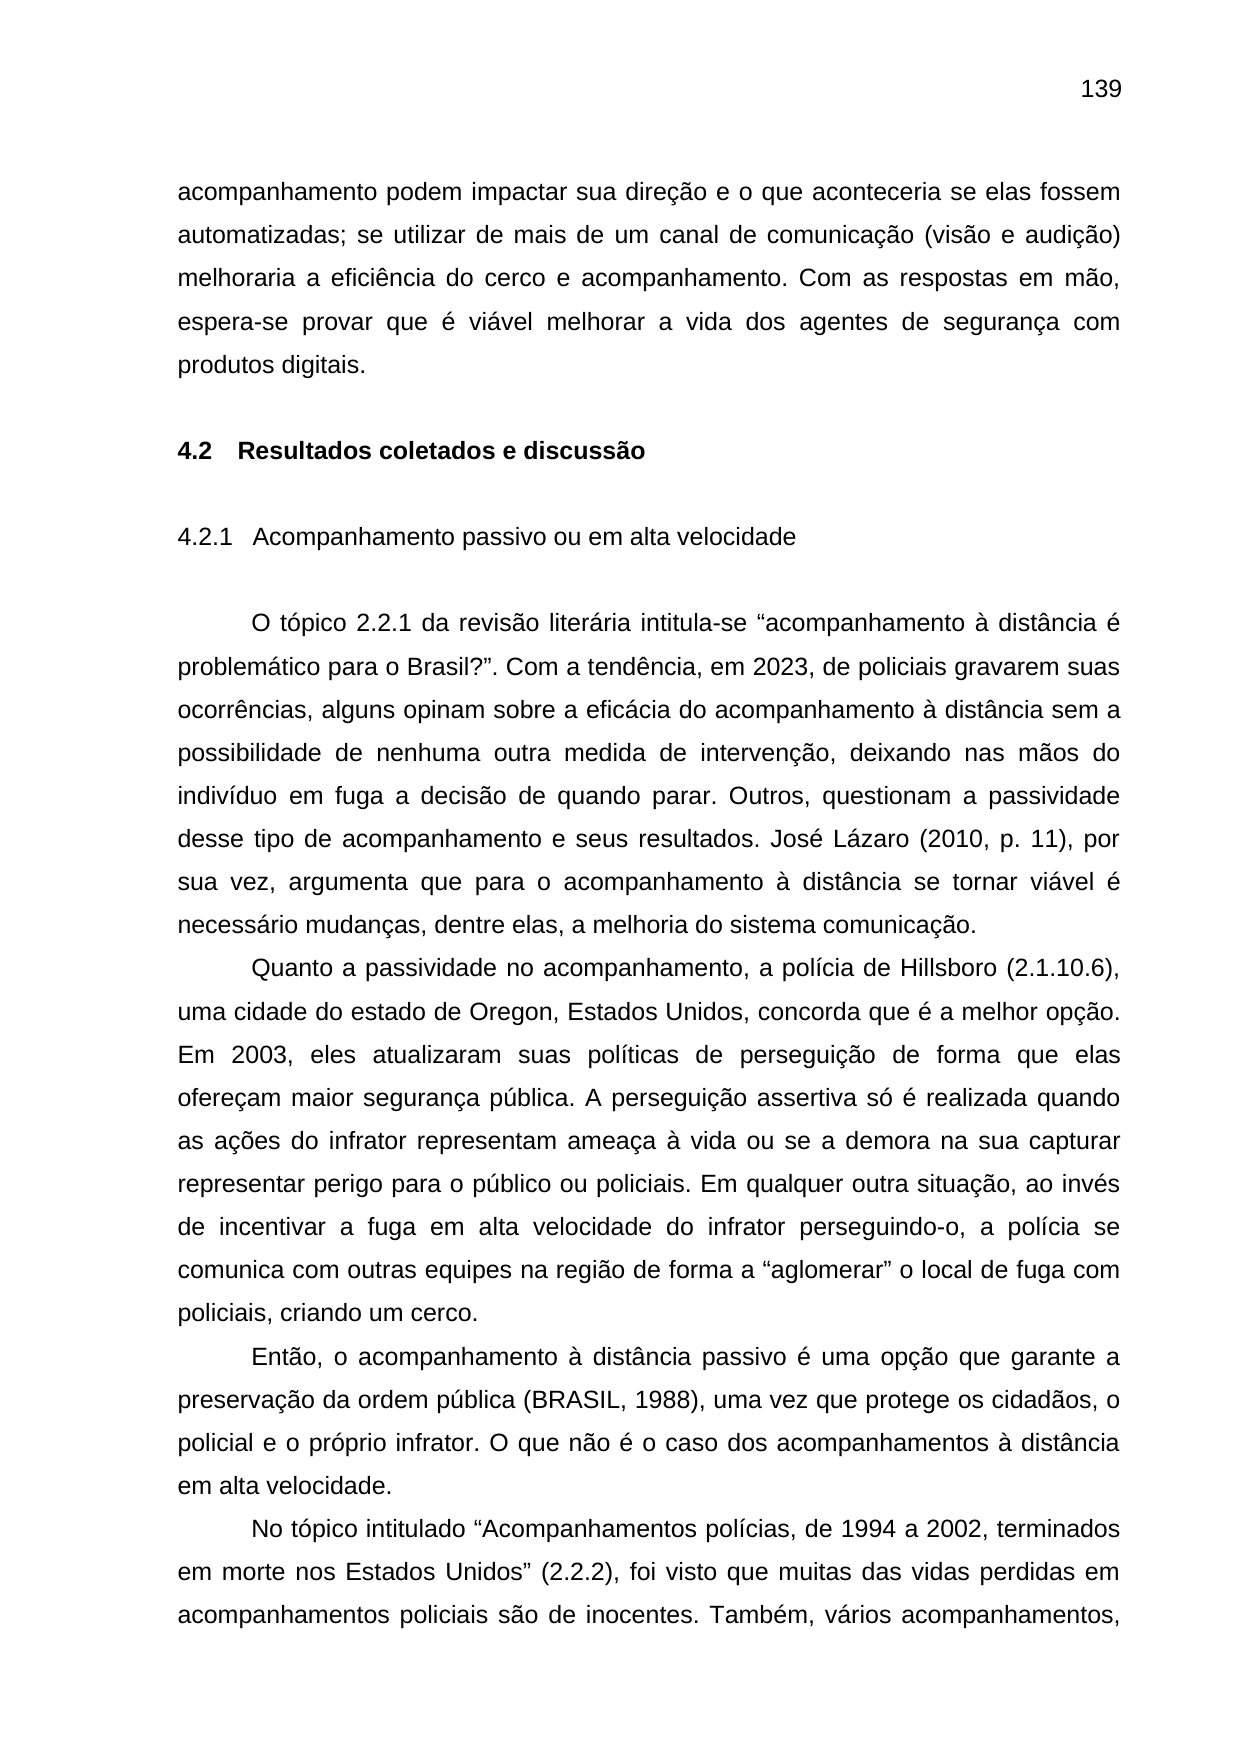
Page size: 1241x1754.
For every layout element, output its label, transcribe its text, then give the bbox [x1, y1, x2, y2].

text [177, 177, 1122, 378]
subtitle Acompanhamento passivo ou em alta velocidade [177, 522, 1122, 551]
subtitle Resultados coletados e discussão [177, 436, 1122, 465]
text Então, o acompanhamento à distância passivo é uma opção que garante a preservação da ordem pública (BRASIL, 1988), uma vez que protege os cidadãos, o policial e o próprio infrator. O que não é o caso dos acompanhamentos à distância em alta velocidade. [177, 1342, 1122, 1500]
text Quanto a passividade no acompanhamento, a polícia de Hillsboro (2.1.10.6), uma cidade do estado de Oregon, Estados Unidos, concorda que é a melhor opção. Em 2003, eles atualizaram suas políticas de perseguição de forma que elas ofereçam maior segurança pública. A perseguição assertiva só é realizada quando as ações do infrator representam ameaça à vida ou se a demora na sua capturar representar perigo para o público ou policiais. Em qualquer outra situação, ao invés de incentivar a fuga em alta velocidade do infrator perseguindo-o, a polícia se comunica com outras equipes na região de forma a “aglomerar” o local de fuga com policiais, criando um cerco. [177, 953, 1122, 1327]
text O tópico 2.2.1 da revisão literária intitula-se “acompanhamento à distância é problemático para o Brasil?”. Com a tendência, em 2023, de policiais gravarem suas ocorrências, alguns opinam sobre a eficácia do acompanhamento à distância sem a possibilidade de nenhuma outra medida de intervenção, deixando nas mãos do indivíduo em fuga a decisão de quando parar. Outros, questionam a passividade desse tipo de acompanhamento e seus resultados. José Lázaro (2010, p. 11), por sua vez, argumenta que para o acompanhamento à distância se tornar viável é necessário mudanças, dentre elas, a melhoria do sistema comunicação. [177, 608, 1122, 939]
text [177, 1514, 1122, 1629]
